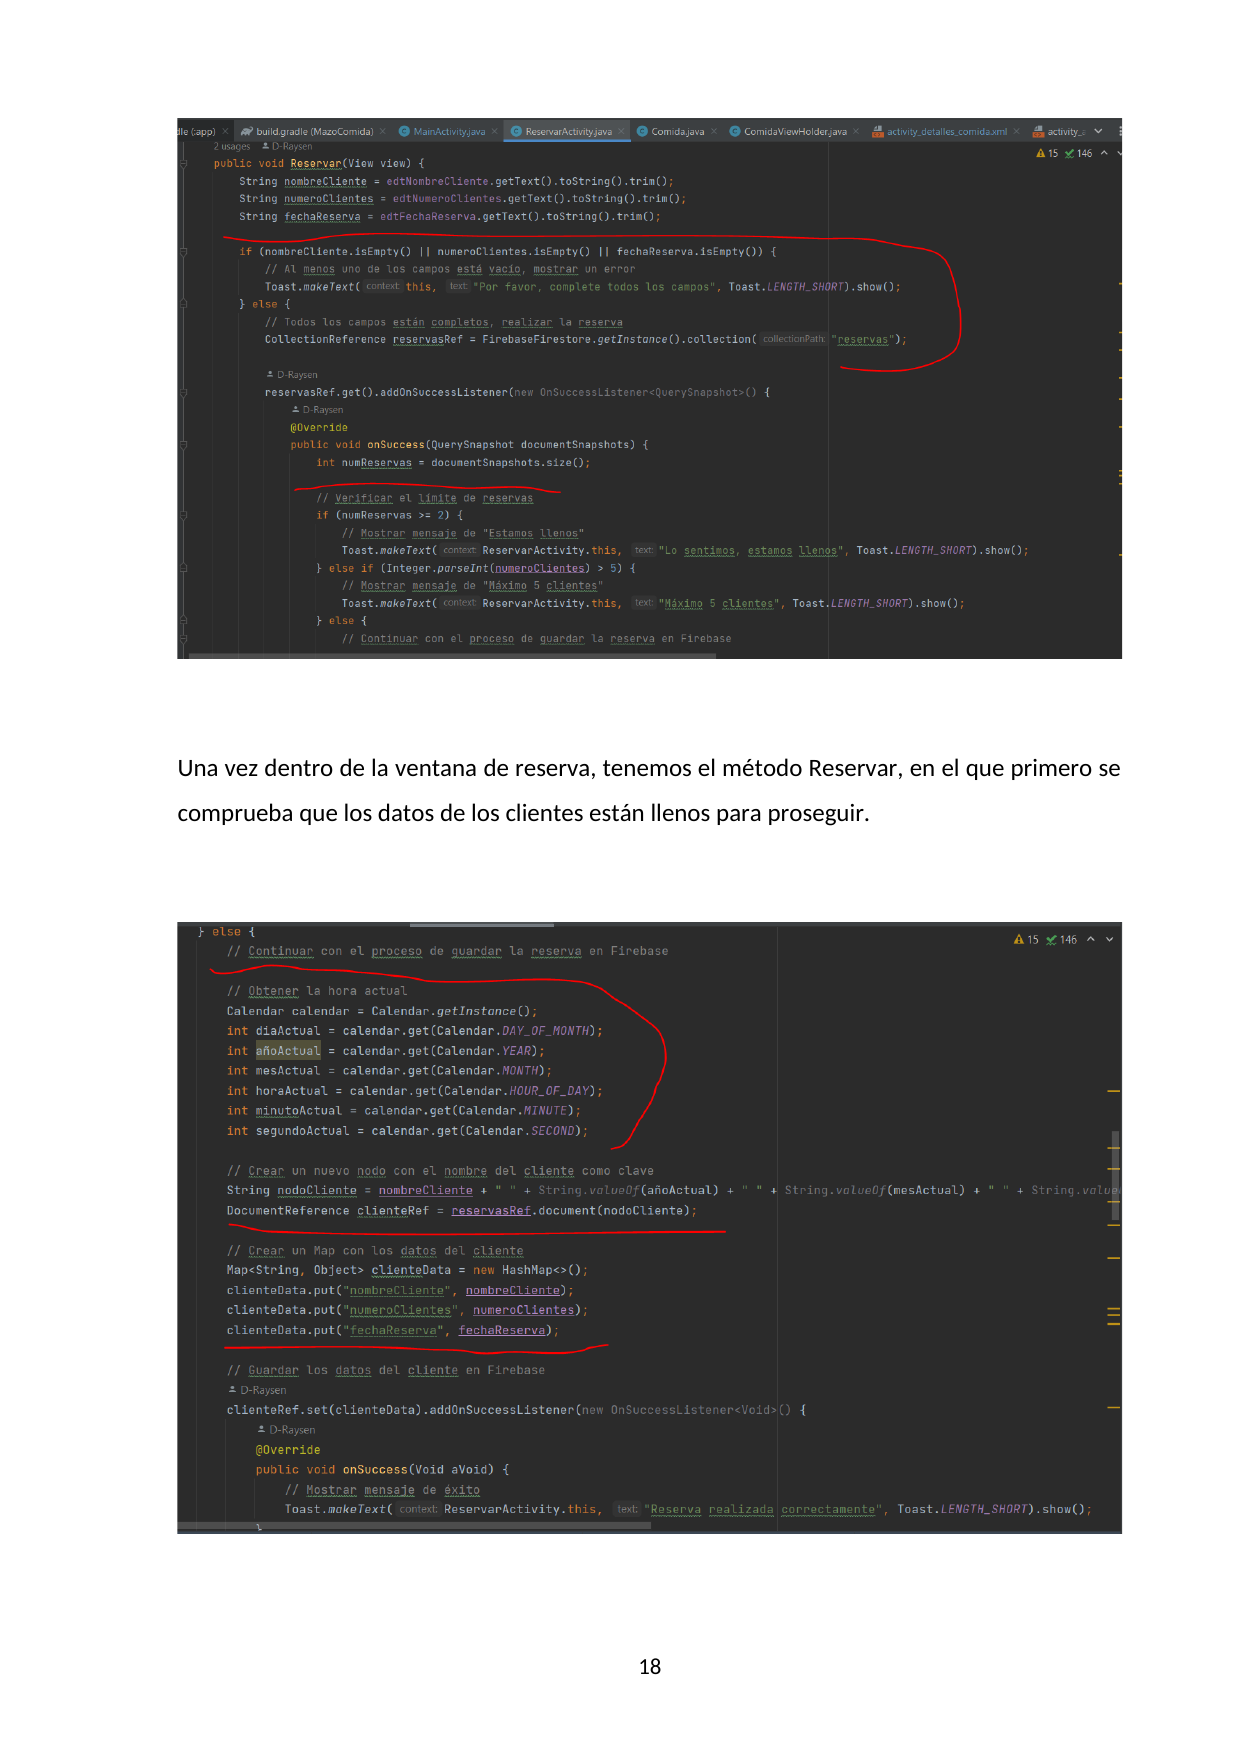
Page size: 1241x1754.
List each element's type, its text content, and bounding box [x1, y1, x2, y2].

picture [177, 118, 1123, 659]
text Una vez dentro de la ventana de reserva, tenemos el método Reservar, en el que primero se comprueba que los datos de los clientes están llenos para proseguir. [177, 752, 1122, 828]
picture [177, 922, 1123, 1534]
